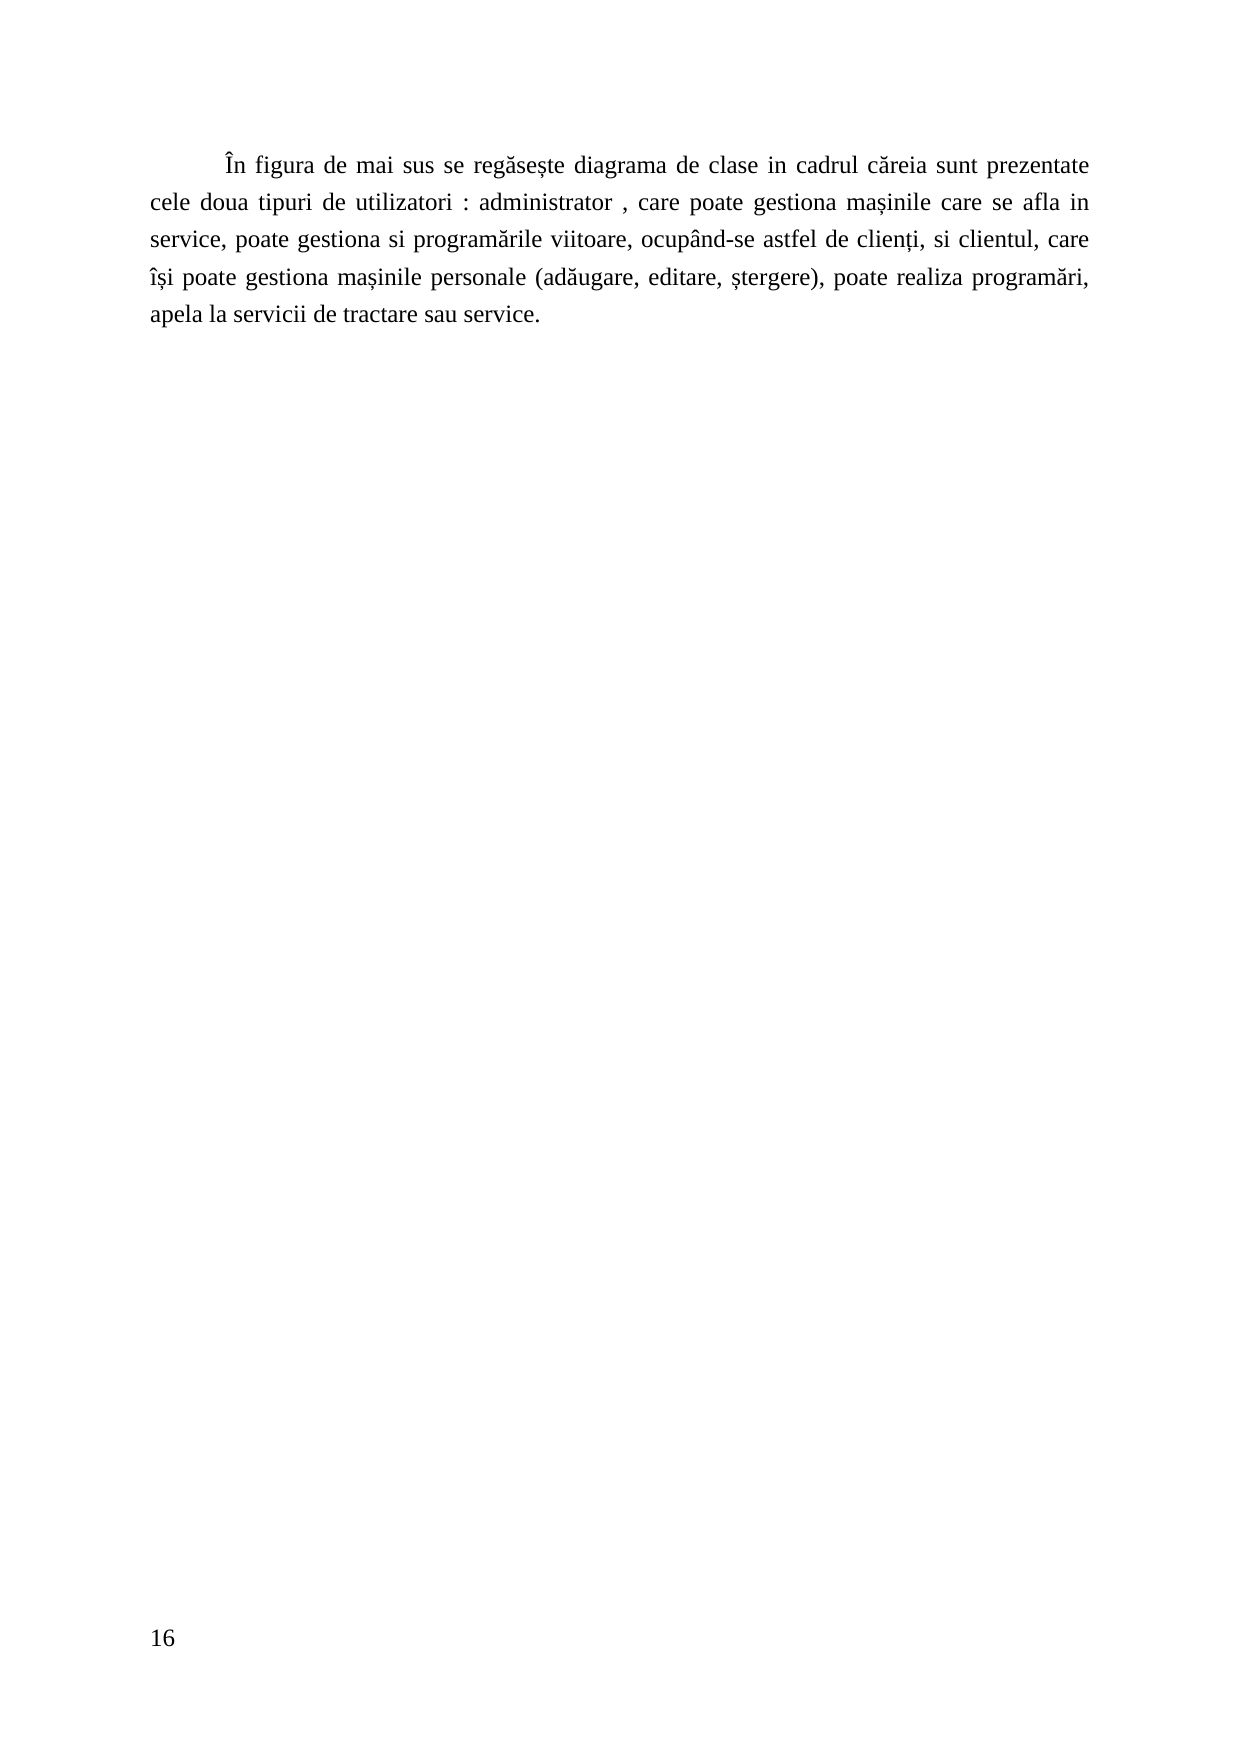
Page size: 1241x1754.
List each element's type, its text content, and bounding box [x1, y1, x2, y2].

text În figura de mai sus se regăsește diagrama de clase in cadrul căreia sunt prezentate cele doua tipuri de utilizatori : administrator , care poate gestiona mașinile care se afla in service, poate gestiona si programările viitoare, ocupând-se astfel de clienți, si clientul, care își poate gestiona mașinile personale (adăugare, editare, ștergere), poate realiza programări, apela la servicii de tractare sau service. [150, 150, 1090, 328]
